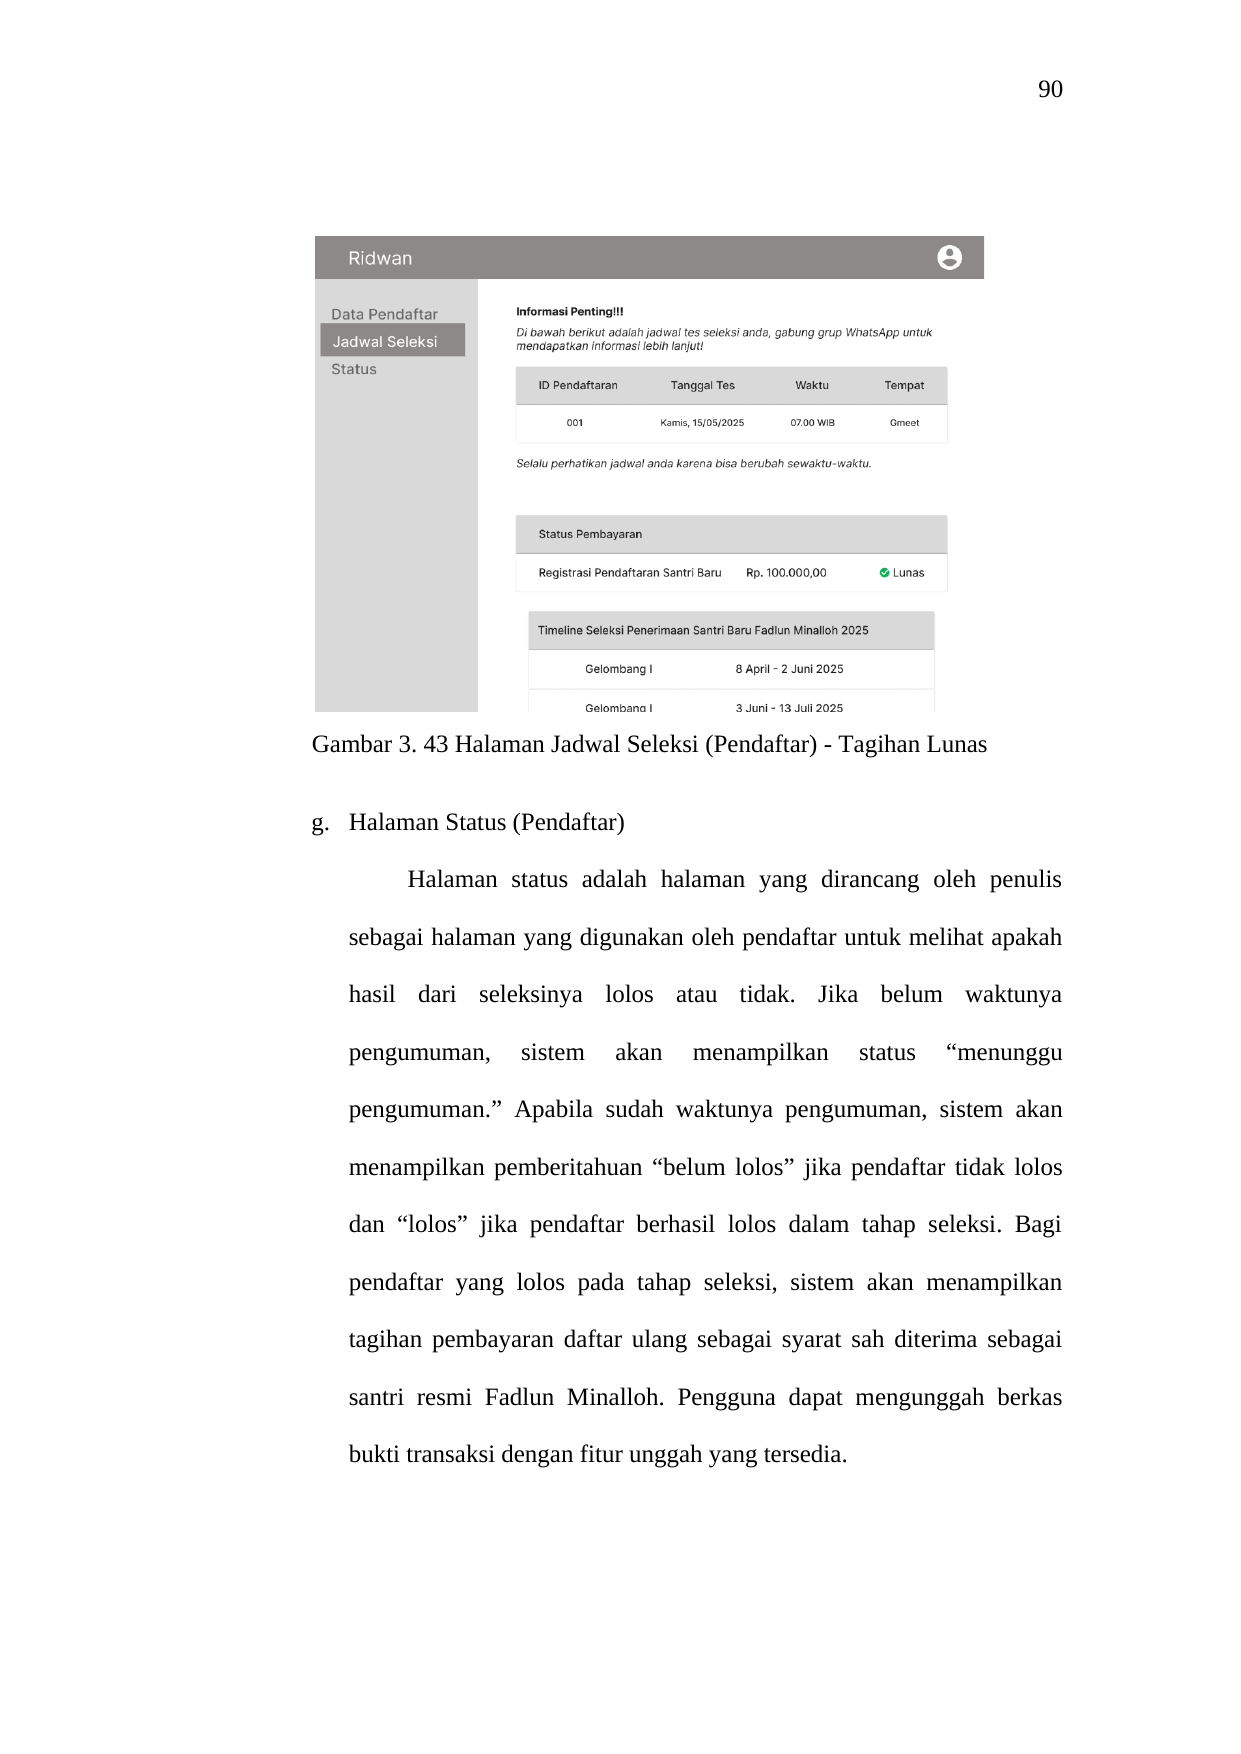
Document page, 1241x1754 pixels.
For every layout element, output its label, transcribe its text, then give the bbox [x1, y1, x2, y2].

picture [315, 236, 985, 712]
list Halaman status adalah halaman yang dirancang oleh penulis sebagai halaman yang digunakan oleh pendaftar untuk melihat apakah hasil dari seleksinya lolos atau tidak. Jika belum waktunya pengumuman, sistem akan menampilkan status “menunggu pengumuman.” Apabila sudah waktunya pengumuman, sistem akan menampilkan pemberitahuan “belum lolos” jika pendaftar tidak lolos dan “lolos” jika pendaftar berhasil lolos dalam tahap seleksi. Bagi pendaftar yang lolos pada tahap seleksi, sistem akan menampilkan tagihan pembayaran daftar ulang sebagai syarat sah diterima sebagai santri resmi Fadlun Minalloh. Pengguna dapat mengunggah berkas bukti transaksi dengan fitur unggah yang tersedia. [348, 864, 1063, 1468]
text Gambar 3. 43 Halaman Jadwal Seleksi (Pendaftar) - Tagihan Lunas [236, 729, 1063, 757]
list Halaman Status (Pendaftar) [311, 807, 1063, 836]
